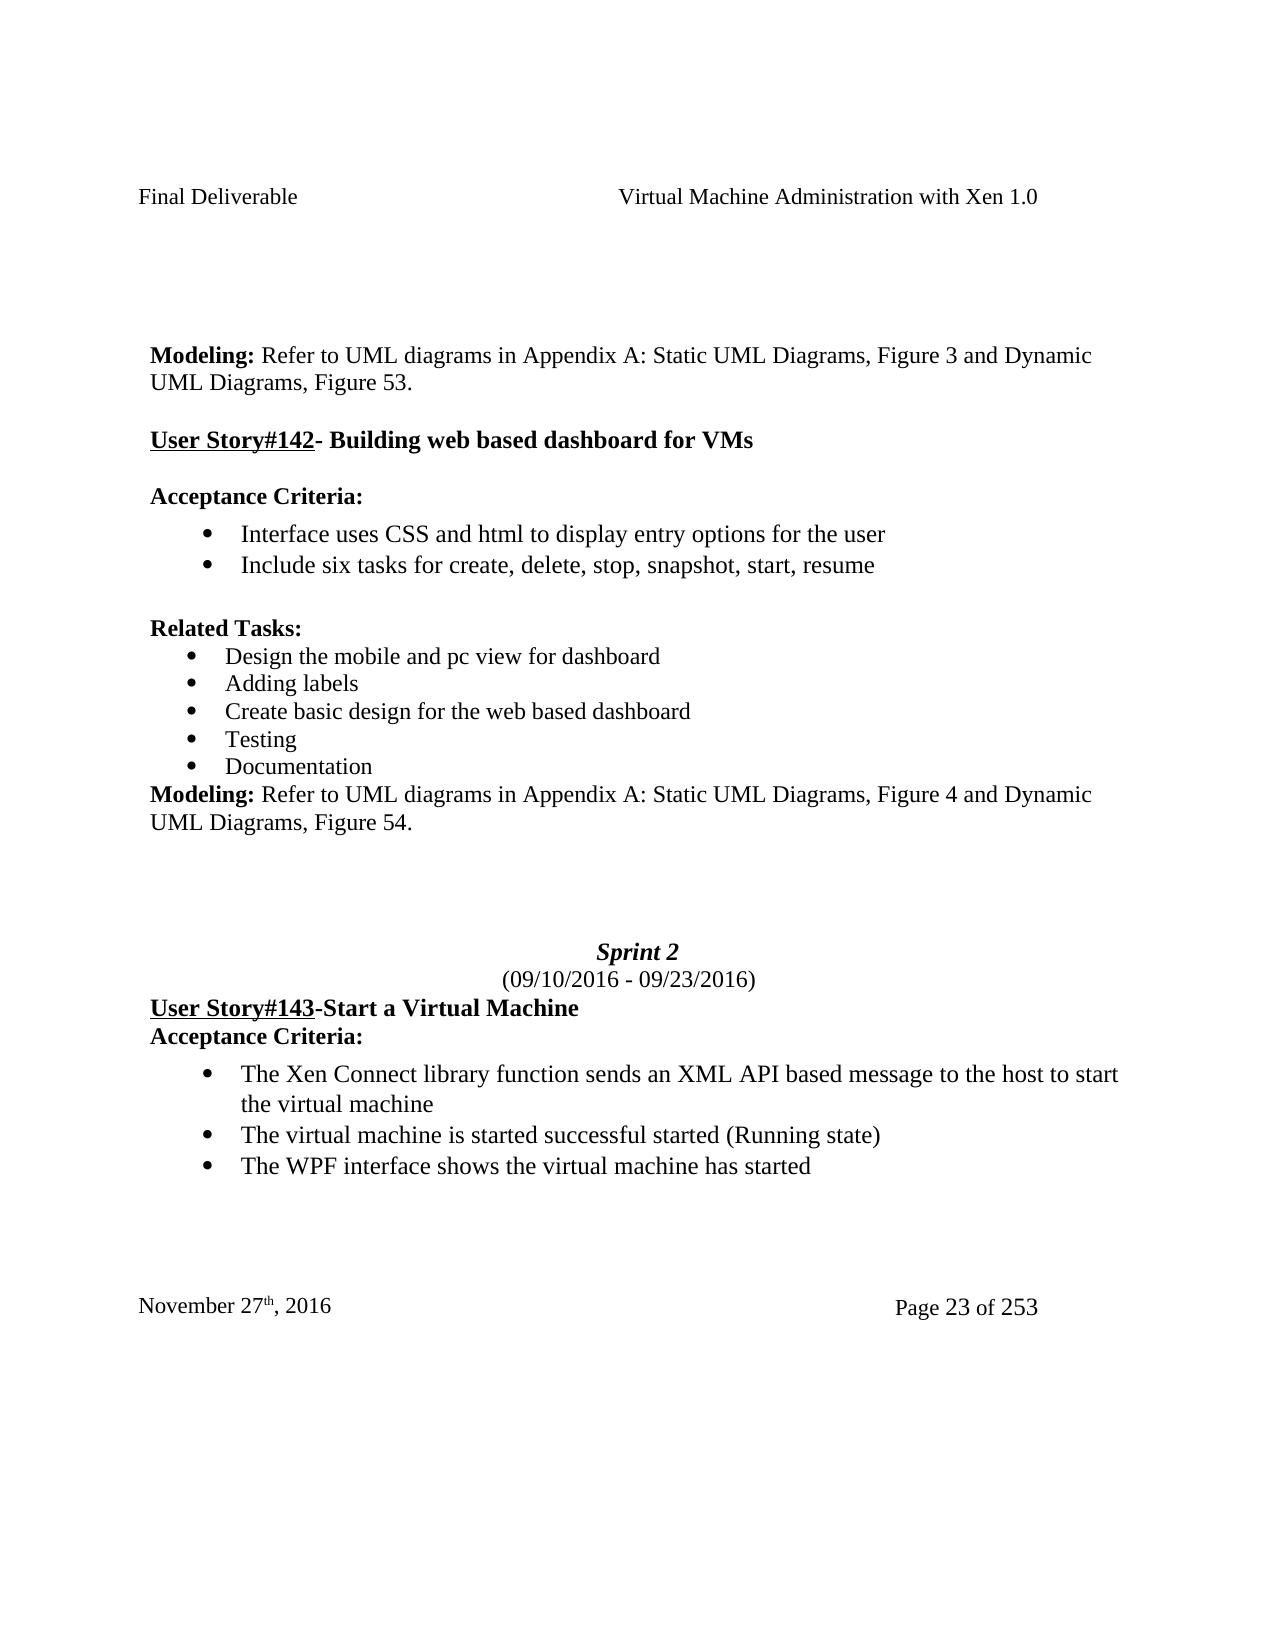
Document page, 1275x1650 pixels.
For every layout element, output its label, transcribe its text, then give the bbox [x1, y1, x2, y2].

text Acceptance Criteria: [150, 482, 1125, 510]
list The virtual machine is started successful started (Running state) [203, 1118, 1125, 1149]
list The Xen Connect library function sends an XML API based message to the host to start the virtual machine [203, 1057, 1125, 1118]
list Create basic design for the web based dashboard [187, 697, 1125, 725]
text User Story#142- Building web based dashboard for VMs [150, 425, 1125, 453]
list The WPF interface shows the virtual machine has started [203, 1149, 1125, 1179]
text Modeling: Refer to UML diagrams in Appendix A: Static UML Diagrams, Figure 3 and Dynamic UML Diagrams, Figure 53. [150, 341, 1125, 396]
list Include six tasks for create, delete, stop, snapshot, start, resume [203, 548, 1125, 579]
text Acceptance Criteria: [150, 1022, 1125, 1049]
text (09/10/2016 - 09/23/2016) [150, 965, 1125, 993]
list Adding labels [187, 669, 1125, 697]
list Interface uses CSS and html to display entry options for the user [203, 518, 1125, 548]
text Related Tasks: [150, 614, 1125, 642]
list Testing [187, 725, 1125, 752]
text Modeling: Refer to UML diagrams in Appendix A: Static UML Diagrams, Figure 4 and Dynamic UML Diagrams, Figure 54. [150, 780, 1125, 835]
text User Story#143-Start a Virtual Machine [150, 993, 1125, 1022]
list Documentation [187, 752, 1125, 780]
subtitle Sprint 2 [150, 937, 1125, 965]
list Design the mobile and pc view for dashboard [187, 642, 1125, 669]
